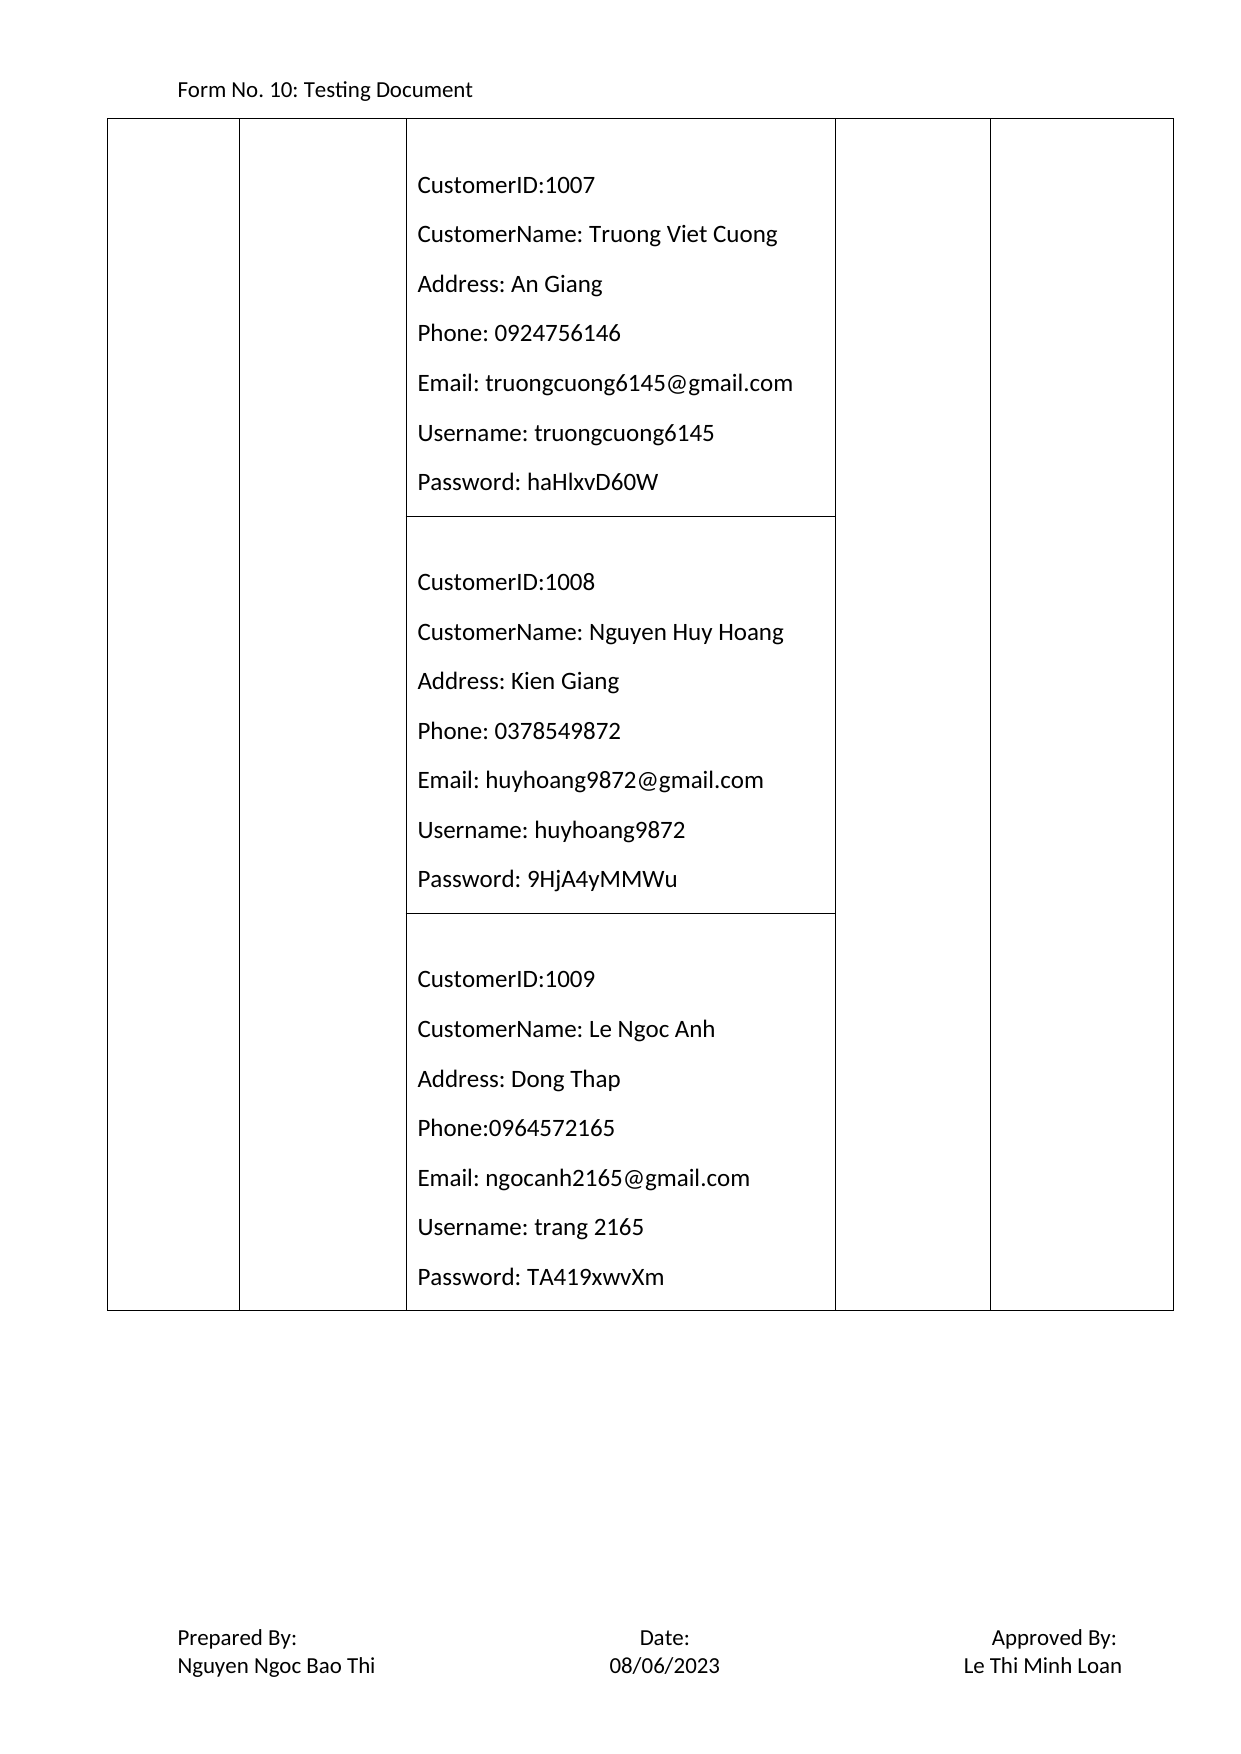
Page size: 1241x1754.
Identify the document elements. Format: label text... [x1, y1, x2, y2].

table_cell CustomerID:1009 CustomerName: Le Ngoc Anh Address: Dong Thap Phone:0964572165 Email: ngocanh2165@gmail.com Username: trang 2165 Password: TA419xwvXm [407, 914, 835, 1310]
table_cell CustomerID:1008 CustomerName: Nguyen Huy Hoang Address: Kien Giang Phone: 0378549872 Email: huyhoang9872@gmail.com Username: huyhoang9872 Password: 9HjA4yMMWu [407, 517, 835, 913]
table_cell CustomerID:1007 CustomerName: Truong Viet Cuong Address: An Giang Phone: 0924756146 Email: truongcuong6145@gmail.com Username: truongcuong6145 Password: haHlxvD60W [407, 119, 835, 516]
